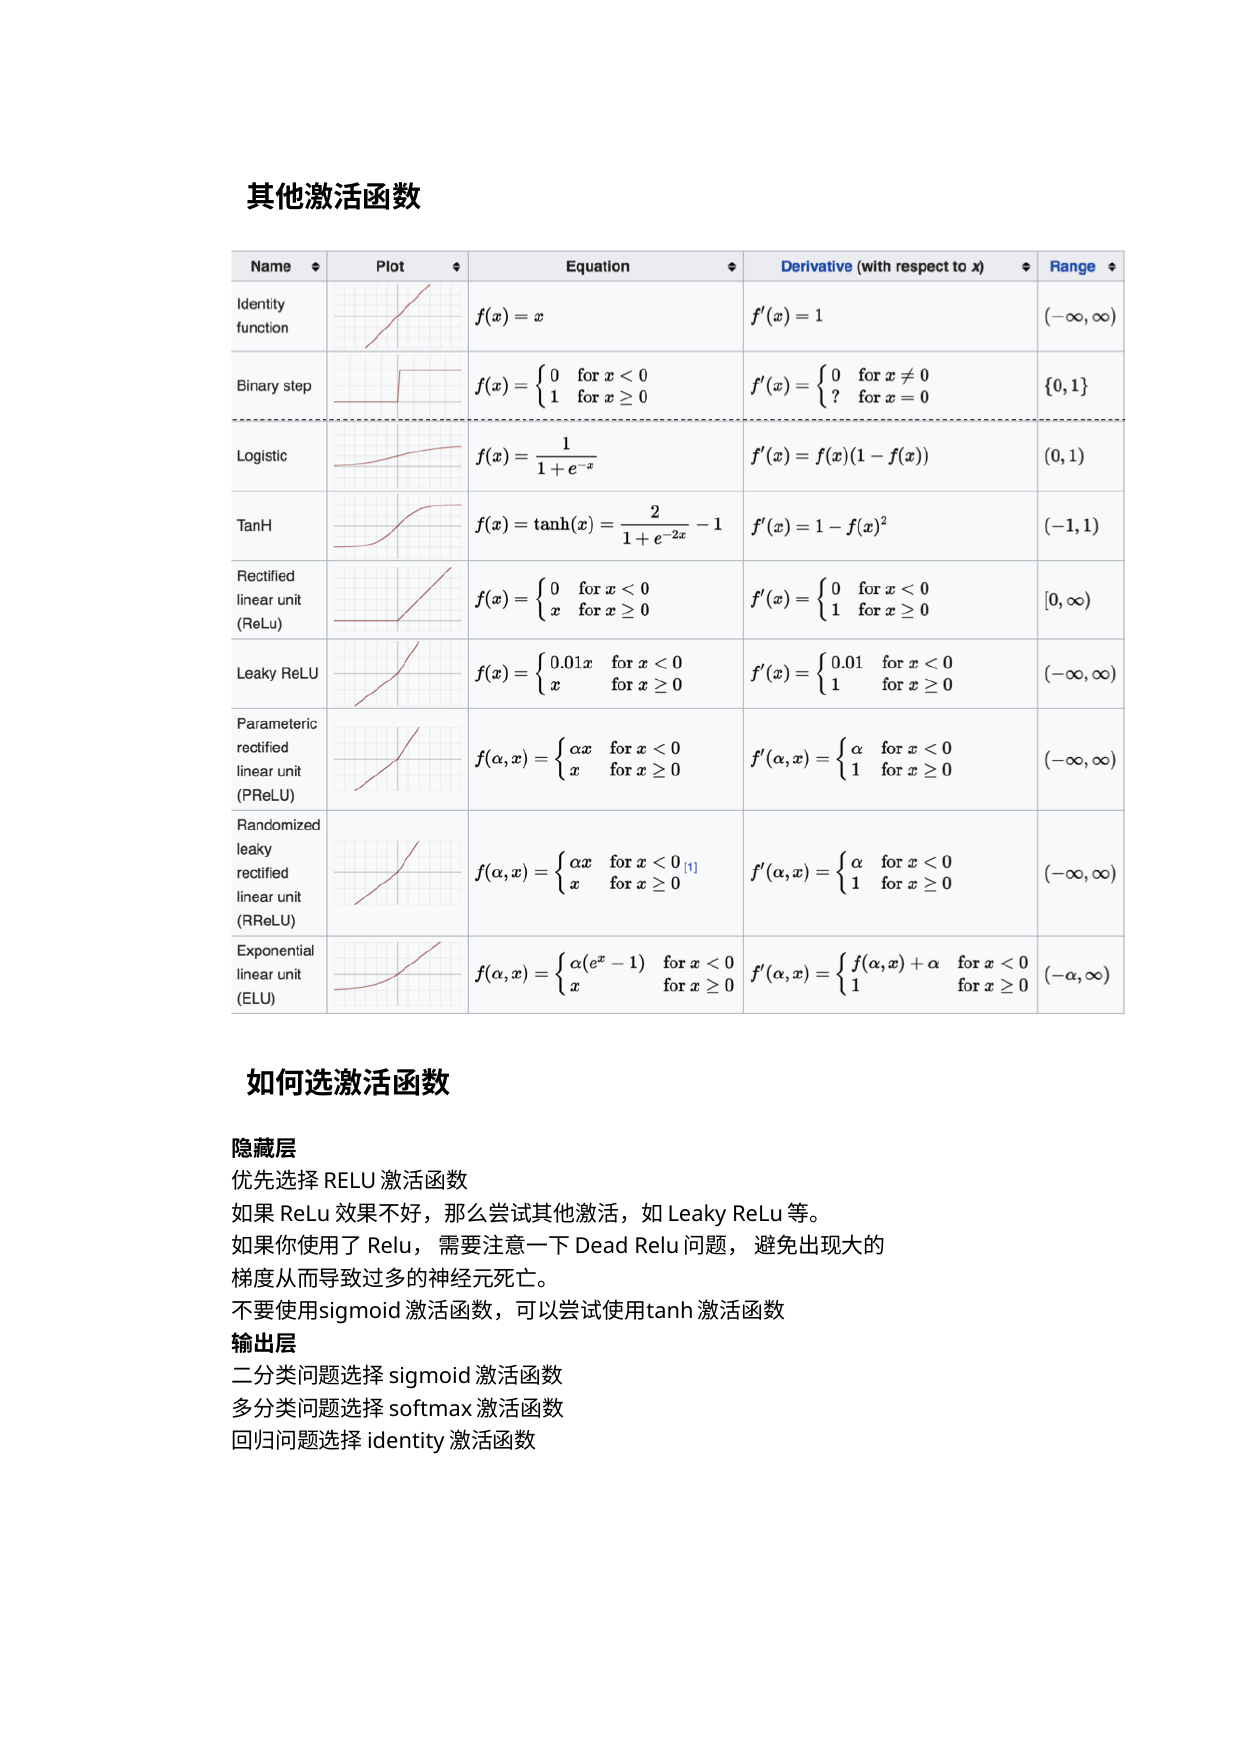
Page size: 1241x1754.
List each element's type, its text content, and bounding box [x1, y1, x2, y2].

text 如果ReLu效果不好，那么尝试其他激活，如Leaky ReLu等。 [187, 1195, 1070, 1228]
text 优先选择RELU激活函数 [187, 1163, 1070, 1195]
text 不要使⽤sigmoid激活函数，可以尝试使⽤tanh激活函数 [187, 1293, 1070, 1325]
text 回归问题选择identity激活函数 [187, 1423, 1070, 1455]
text 输出层 [187, 1325, 1070, 1358]
subtitle 如何选激活函数 [187, 1049, 1070, 1114]
picture [231, 250, 1125, 1018]
text 多分类问题选择softmax激活函数 [187, 1390, 1070, 1423]
text 如果你使⽤了Relu， 需要注意⼀下Dead Relu问题， 避免出现⼤的 [187, 1228, 1070, 1260]
text 梯度从⽽导致过多的神经元死亡。 [187, 1260, 1070, 1293]
text 隐藏层 [187, 1130, 1070, 1163]
subtitle 其他激活函数 [187, 162, 1070, 227]
text ⼆分类问题选择sigmoid激活函数 [187, 1358, 1070, 1390]
